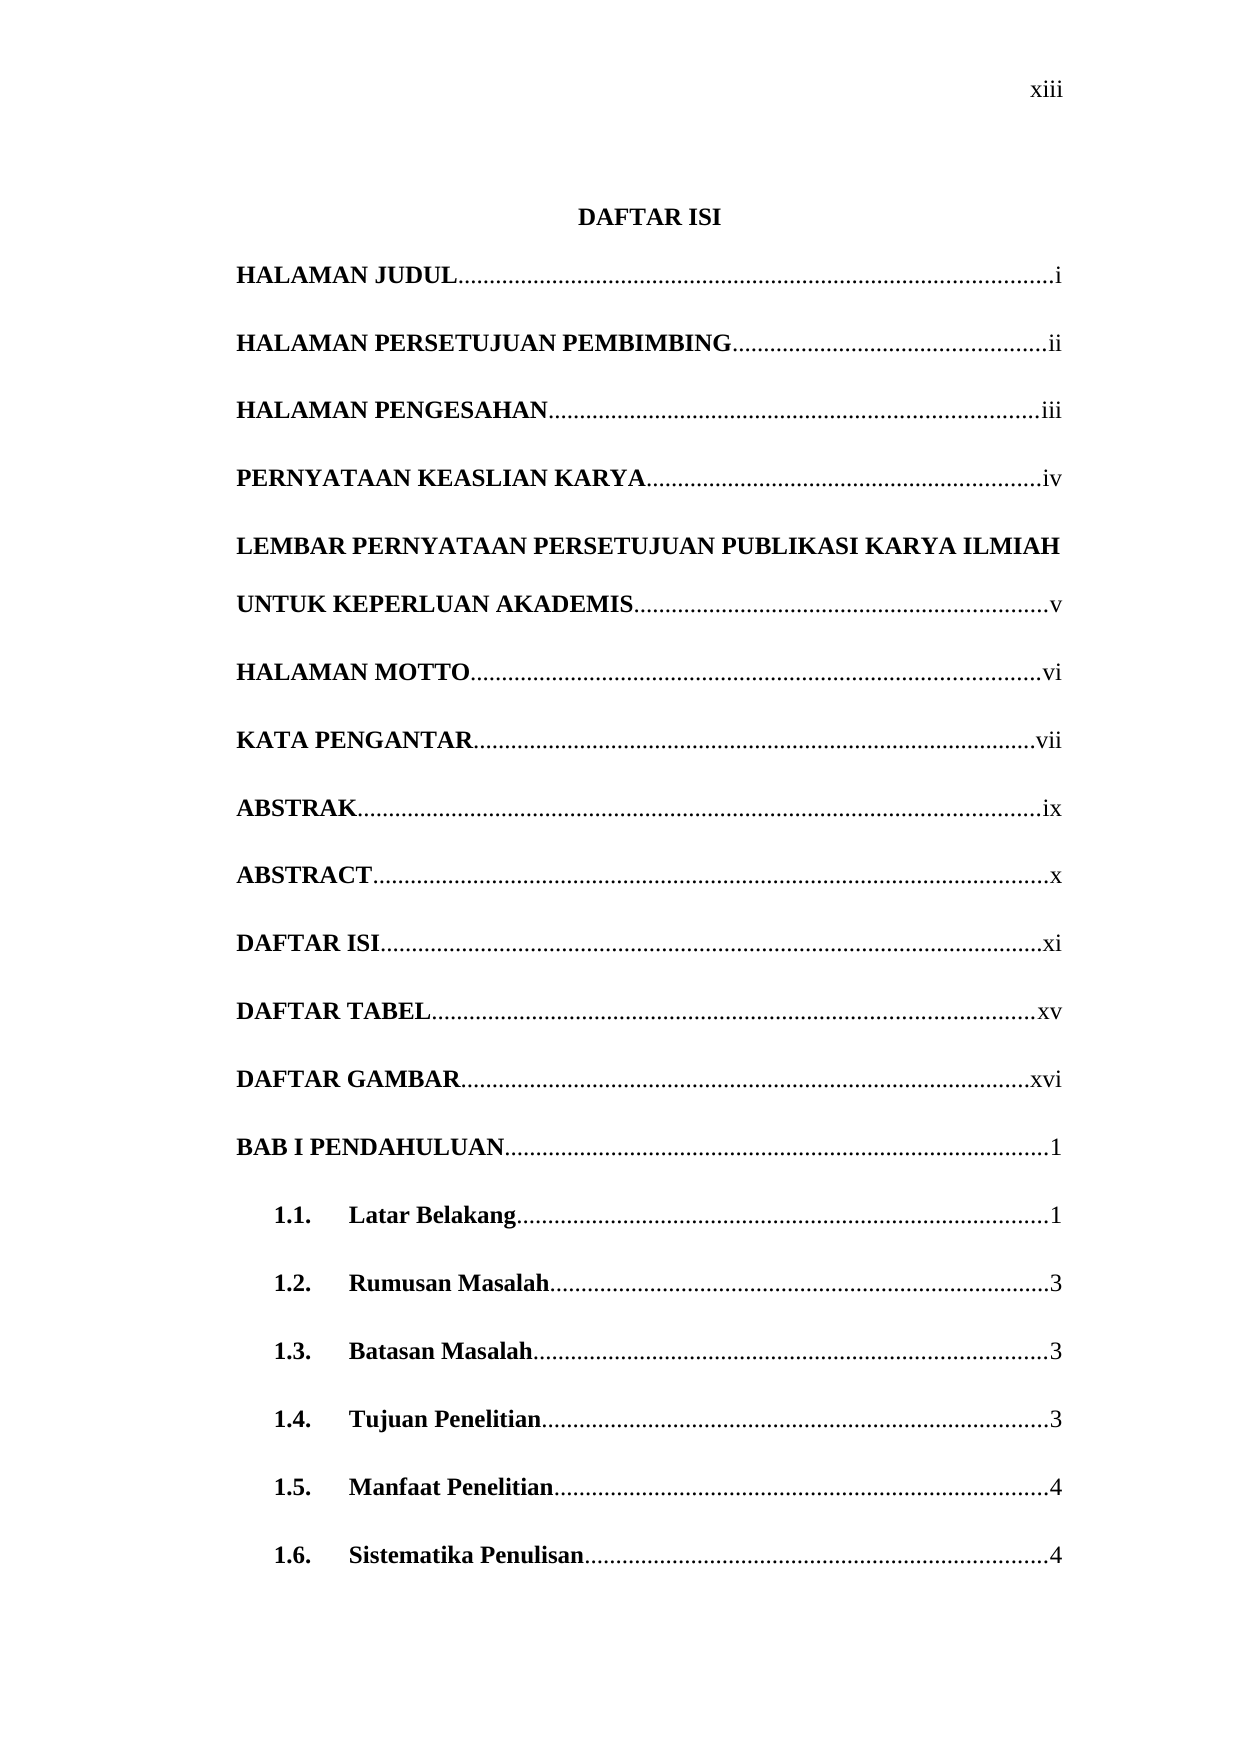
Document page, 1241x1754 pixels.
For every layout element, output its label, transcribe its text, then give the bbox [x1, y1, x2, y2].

text LEMBAR PERNYATAAN PERSETUJUAN PUBLIKASI KARYA ILMIAH UNTUK KEPERLUAN AKADEMIS v [236, 531, 1063, 618]
text HALAMAN MOTTO vi [236, 657, 1063, 686]
text HALAMAN JUDUL i [236, 260, 1063, 288]
text DAFTAR GAMBAR xvi [236, 1064, 1063, 1093]
text 1.5. Manfaat Penelitian 4 [261, 1472, 1063, 1501]
subtitle DAFTAR ISI [236, 202, 1063, 231]
text 1.3. Batasan Masalah 3 [261, 1336, 1063, 1365]
text HALAMAN PENGESAHAN iii [236, 396, 1063, 424]
text DAFTAR ISI xi [236, 928, 1063, 957]
text 1.2. Rumusan Masalah 3 [261, 1268, 1063, 1297]
text 1.4. Tujuan Penelitian 3 [261, 1404, 1063, 1433]
text KATA PENGANTAR vii [236, 725, 1063, 753]
text 1.1. Latar Belakang 1 [261, 1200, 1063, 1229]
text HALAMAN PERSETUJUAN PEMBIMBING ii [236, 328, 1063, 356]
text DAFTAR TABEL xv [236, 996, 1063, 1025]
text BAB I PENDAHULUAN 1 [236, 1132, 1063, 1161]
text 1.6. Sistematika Penulisan 4 [261, 1540, 1063, 1568]
text PERNYATAAN KEASLIAN KARYA iv [236, 463, 1063, 492]
text ABSTRAK ix [236, 793, 1063, 821]
text ABSTRACT x [236, 861, 1063, 889]
